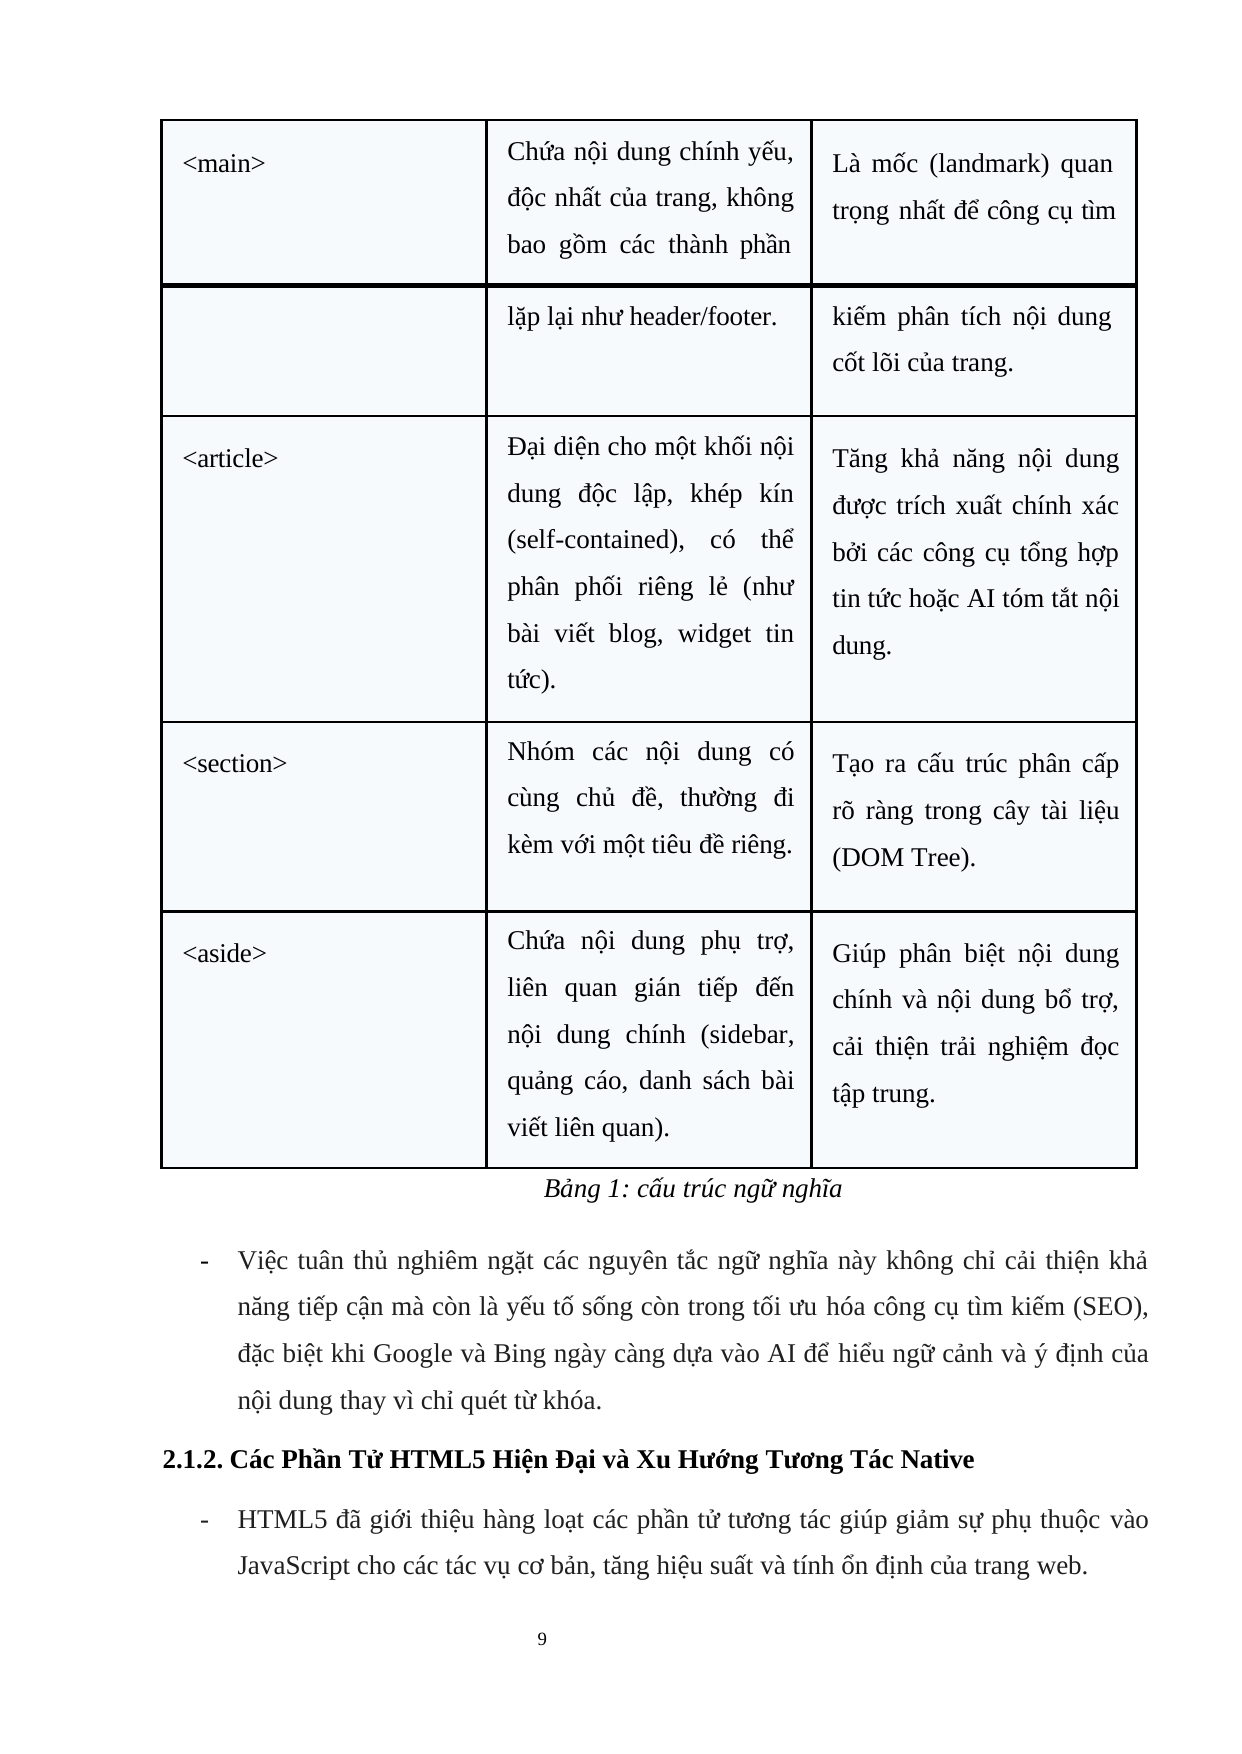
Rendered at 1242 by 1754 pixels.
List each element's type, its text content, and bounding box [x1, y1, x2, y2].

table_cell <aside> [163, 913, 485, 1167]
table_cell Nhóm các nội dung có cùng chủ đề, thường đi kèm với một tiêu đề riêng. [488, 723, 810, 910]
text Bảng 1: cấu trúc ngữ nghĩa [244, 1172, 1142, 1203]
table_cell Đại diện cho một khối nội dung độc lập, khép kín (self-contained), có thể phân phối riêng lẻ (như bài viết blog, widget tin tức). [488, 417, 810, 721]
subtitle Các Phần Tử HTML5 Hiện Đại và Xu Hướng Tương Tác Native [162, 1443, 1227, 1475]
table_cell Giúp phân biệt nội dung chính và nội dung bổ trợ, cải thiện trải nghiệm đọc tập trung. [813, 913, 1135, 1167]
table_cell <article> [163, 417, 485, 721]
table_cell <section> [163, 723, 485, 910]
table_header [163, 288, 485, 414]
table_cell Tạo ra cấu trúc phân cấp rõ ràng trong cây tài liệu (DOM Tree). [813, 723, 1135, 910]
table_header kiếm phân tích nội dung cốt lõi của trang. [813, 288, 1135, 414]
table_cell Chứa nội dung chính yếu, độc nhất của trang, không bao gồm các thành phần [488, 121, 810, 283]
list HTML5 đã giới thiệu hàng loạt các phần tử tương tác giúp giảm sự phụ thuộc vào JavaScript cho các tác vụ cơ bản, tăng hiệu suất và tính ổn định của trang web. [200, 1503, 1149, 1581]
table_header lặp lại như header/footer. [488, 288, 810, 414]
table_cell Chứa nội dung phụ trợ, liên quan gián tiếp đến nội dung chính (sidebar, quảng cáo, danh sách bài viết liên quan). [488, 913, 810, 1167]
table_cell <main> [163, 121, 485, 283]
table_cell Tăng khả năng nội dung được trích xuất chính xác bởi các công cụ tổng hợp tin tức hoặc AI tóm tắt nội dung. [813, 417, 1135, 721]
table_cell Là mốc (landmark) quan trọng nhất để công cụ tìm [813, 121, 1135, 283]
list Việc tuân thủ nghiêm ngặt các nguyên tắc ngữ nghĩa này không chỉ cải thiện khả năng tiếp cận mà còn là yếu tố sống còn trong tối ưu hóa công cụ tìm kiếm (SEO), đặc biệt khi Google và Bing ngày càng dựa vào AI để hiểu ngữ cảnh và ý định của nội dung thay vì chỉ quét từ khóa. [200, 1244, 1149, 1415]
